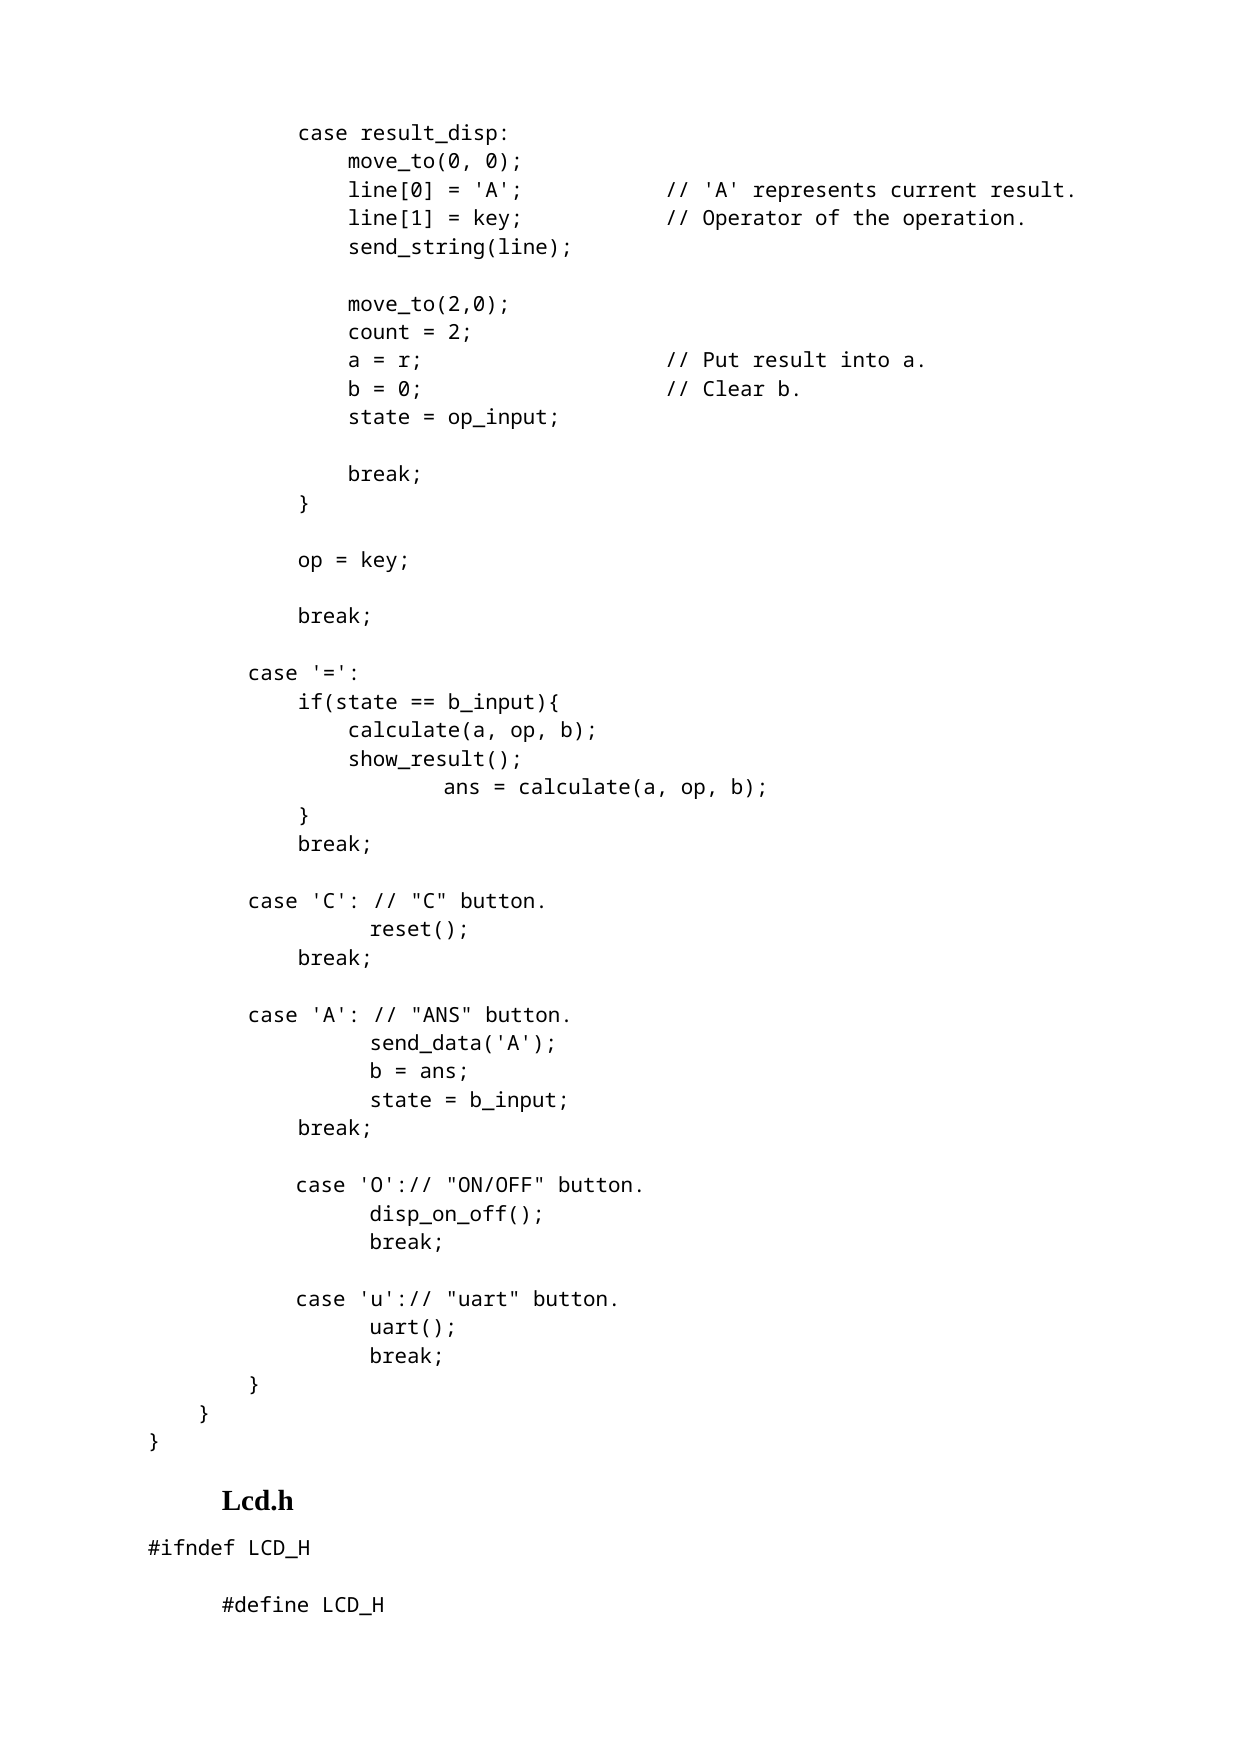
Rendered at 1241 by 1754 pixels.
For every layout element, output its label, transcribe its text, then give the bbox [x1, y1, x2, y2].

text break; [148, 602, 1152, 630]
text show_result(); [148, 744, 1152, 772]
text ans = calculate(a, op, b); [148, 772, 1152, 801]
text break; [148, 829, 1152, 857]
text case 'A': // "ANS" button. [148, 1000, 1152, 1028]
text break; [148, 1227, 1152, 1256]
text #ifndef LCD_H [148, 1533, 1152, 1562]
text reset(); [148, 914, 1152, 943]
text break; [148, 1113, 1152, 1142]
text calculate(a, op, b); [148, 715, 1152, 744]
text case 'C': // "C" button. [148, 886, 1152, 914]
text count = 2; [148, 317, 1152, 346]
text Lcd.h [148, 1483, 1152, 1517]
text send_data('A'); [148, 1028, 1152, 1057]
text } [148, 1426, 1152, 1455]
text #define LCD_H [148, 1590, 1152, 1619]
text uart(); [148, 1312, 1152, 1341]
text case '=': [148, 658, 1152, 687]
text case result_disp: [148, 118, 1152, 147]
text disp_on_off(); [148, 1199, 1152, 1227]
text state = op_input; [148, 402, 1152, 431]
text b = ans; [148, 1057, 1152, 1085]
text } [148, 488, 1152, 516]
text state = b_input; [148, 1085, 1152, 1113]
text } [148, 801, 1152, 829]
text move_to(2,0); [148, 289, 1152, 317]
text case 'u':// "uart" button. [148, 1284, 1152, 1312]
text move_to(0, 0); [148, 147, 1152, 175]
text if(state == b_input){ [148, 687, 1152, 715]
text break; [148, 459, 1152, 488]
text } [148, 1369, 1152, 1398]
text case 'O':// "ON/OFF" button. [148, 1170, 1152, 1199]
text } [148, 1398, 1152, 1426]
text break; [148, 943, 1152, 971]
text line[1] = key; // Operator of the operation. [148, 203, 1152, 232]
text line[0] = 'A'; // 'A' represents current result. [148, 175, 1152, 203]
text b = 0; // Clear b. [148, 374, 1152, 402]
text break; [148, 1341, 1152, 1369]
text send_string(line); [148, 232, 1152, 260]
text op = key; [148, 545, 1152, 573]
text a = r; // Put result into a. [148, 346, 1152, 374]
